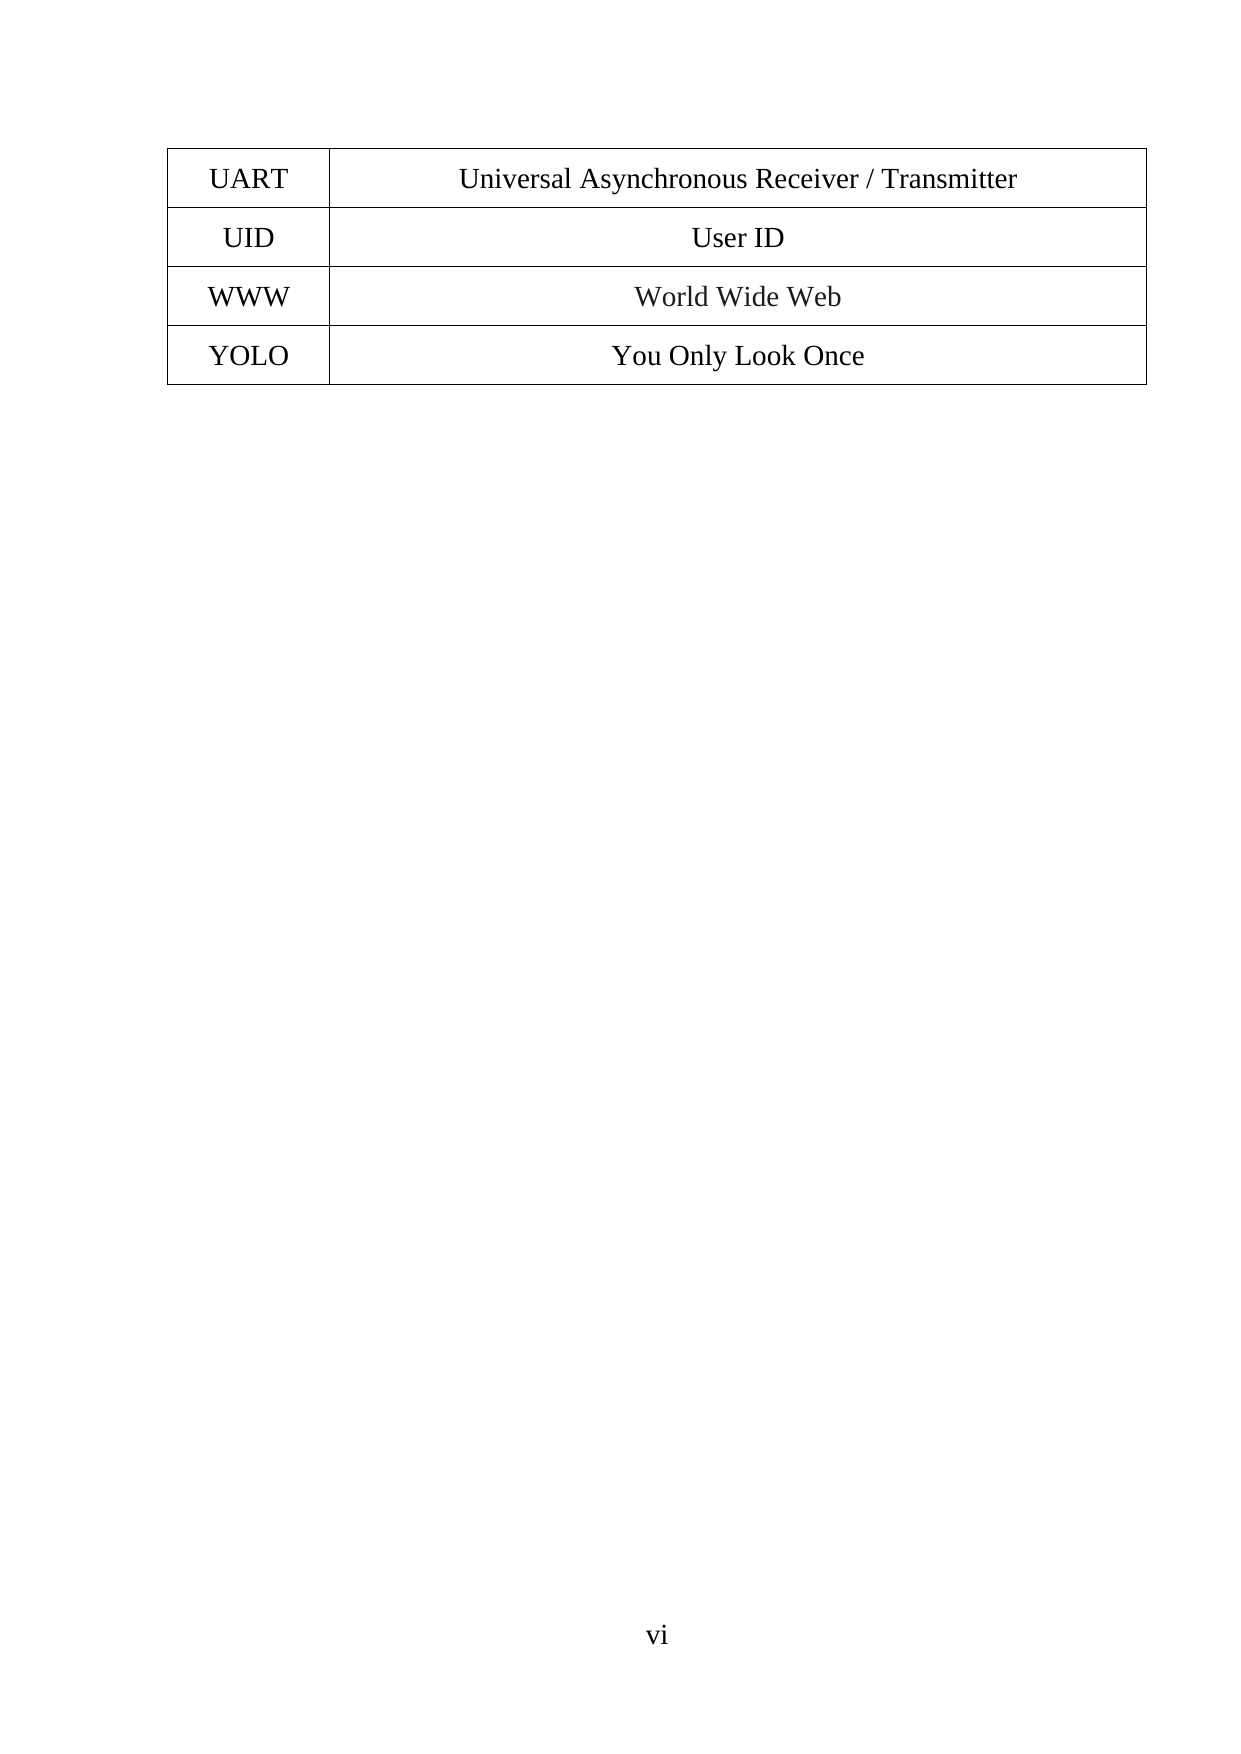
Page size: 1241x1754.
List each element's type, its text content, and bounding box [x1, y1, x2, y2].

table_cell User ID [330, 208, 1146, 266]
table_cell WWW [168, 267, 329, 325]
table_cell You Only Look Once [330, 326, 1146, 384]
table_cell YOLO [168, 326, 329, 384]
table_cell UID [168, 208, 329, 266]
table_cell World Wide Web [330, 267, 1146, 325]
table_cell Universal Asynchronous Receiver / Transmitter [330, 149, 1146, 207]
table_cell UART [168, 149, 329, 207]
